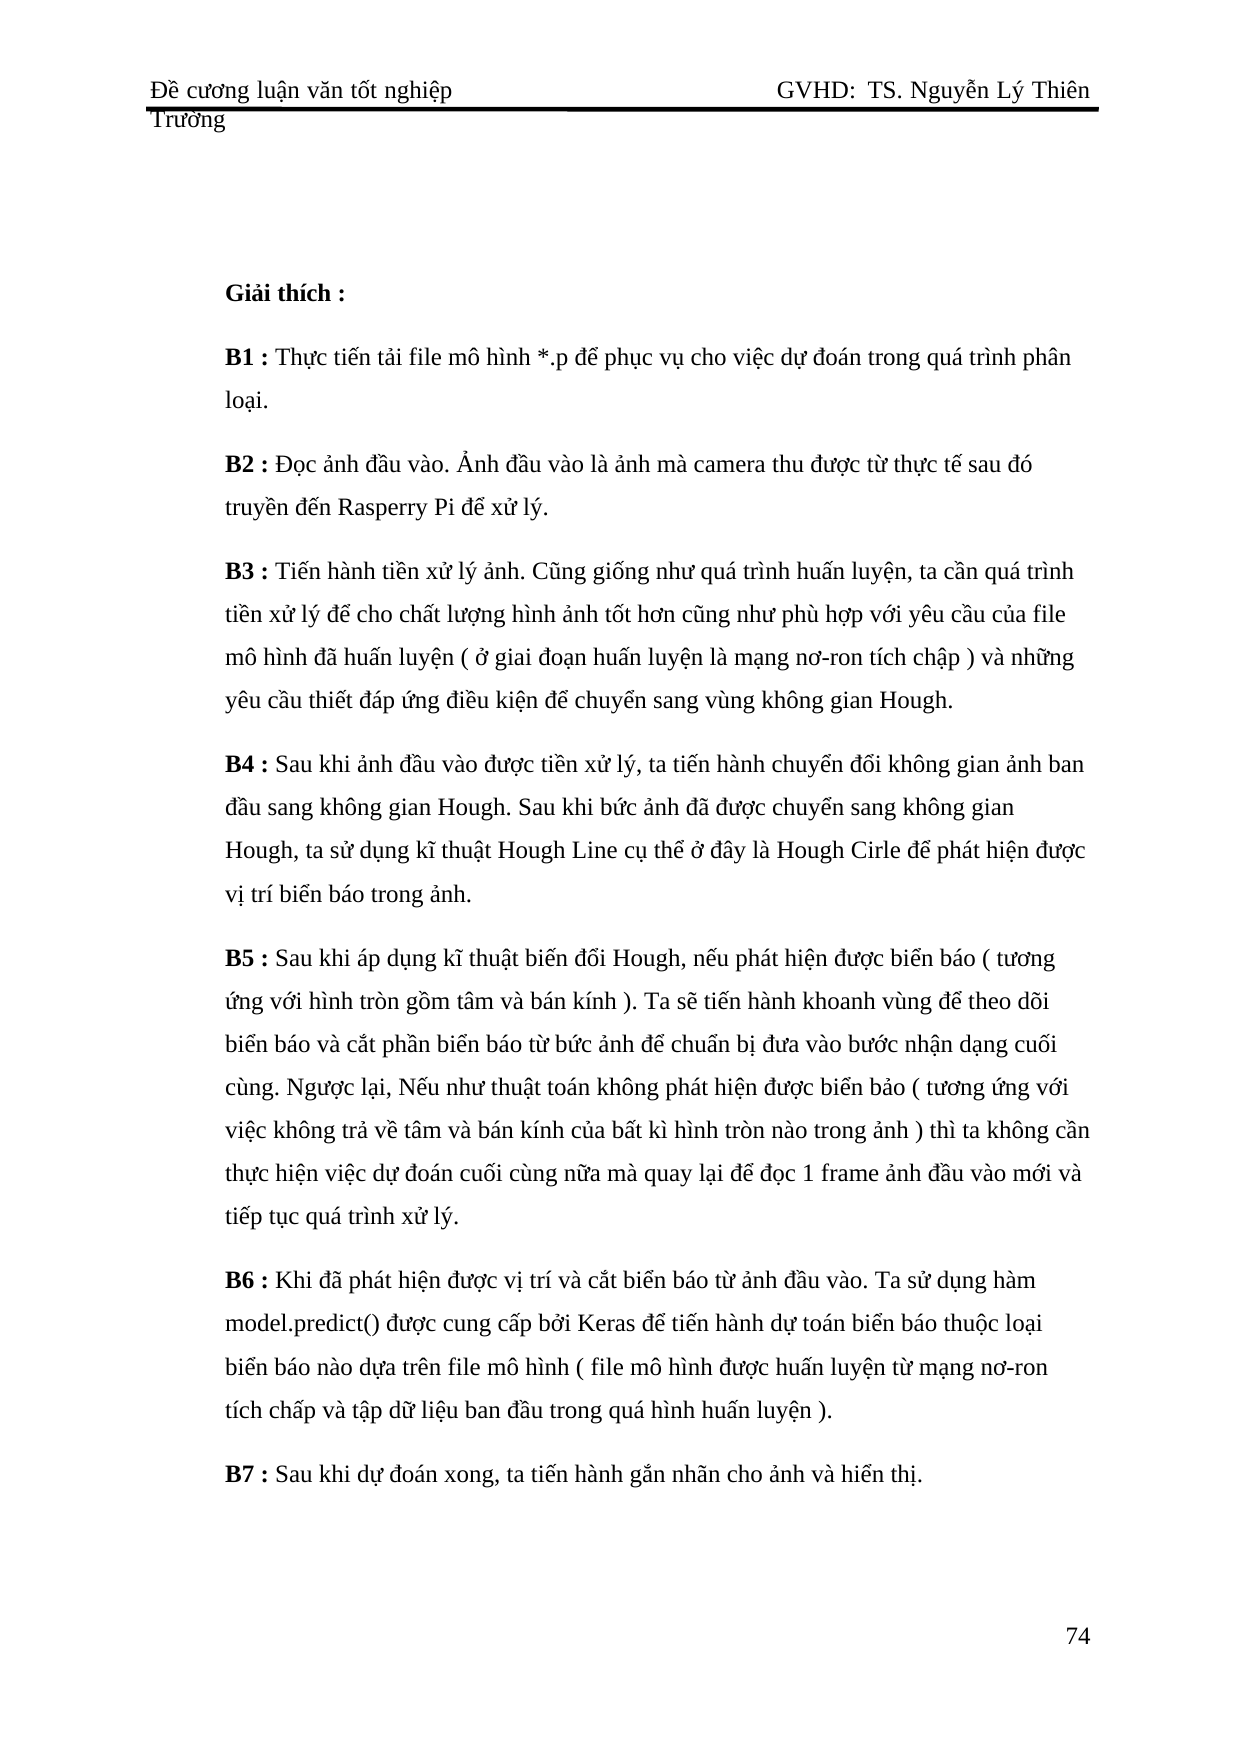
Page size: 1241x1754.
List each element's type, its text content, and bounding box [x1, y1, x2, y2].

text B6 : Khi đã phát hiện được vị trí và cắt biển báo từ ảnh đầu vào. Ta sử dụng hàm model.predict() được cung cấp bởi Keras để tiến hành dự toán biển báo thuộc loại biển báo nào dựa trên file mô hình ( file mô hình được huấn luyện từ mạng nơ-ron tích chấp và tập dữ liệu ban đầu trong quá hình huấn luyện ). [225, 1265, 1090, 1423]
text B7 : Sau khi dự đoán xong, ta tiến hành gắn nhãn cho ảnh và hiển thị. [225, 1459, 1090, 1487]
text B3 : Tiến hành tiền xử lý ảnh. Cũng giống như quá trình huấn luyện, ta cần quá trình tiền xử lý để cho chất lượng hình ảnh tốt hơn cũng như phù hợp với yêu cầu của file mô hình đã huấn luyện ( ở giai đoạn huấn luyện là mạng nơ-ron tích chập ) và những yêu cầu thiết đáp ứng điều kiện để chuyển sang vùng không gian Hough. [225, 556, 1090, 714]
text B2 : Đọc ảnh đầu vào. Ảnh đầu vào là ảnh mà camera thu được từ thực tế sau đó truyền đến Rasperry Pi để xử lý. [225, 449, 1090, 521]
text B4 : Sau khi ảnh đầu vào được tiền xử lý, ta tiến hành chuyển đổi không gian ảnh ban đầu sang không gian Hough. Sau khi bức ảnh đã được chuyển sang không gian Hough, ta sử dụng kĩ thuật Hough Line cụ thể ở đây là Hough Cirle để phát hiện được vị trí biển báo trong ảnh. [225, 749, 1090, 907]
text Giải thích : [150, 278, 1090, 307]
text B1 : Thực tiến tải file mô hình *.p để phục vụ cho việc dự đoán trong quá trình phân loại. [225, 342, 1090, 414]
text B5 : Sau khi áp dụng kĩ thuật biến đổi Hough, nếu phát hiện được biển báo ( tương ứng với hình tròn gồm tâm và bán kính ). Ta sẽ tiến hành khoanh vùng để theo dõi biển báo và cắt phần biển báo từ bức ảnh để chuẩn bị đưa vào bước nhận dạng cuối cùng. Ngược lại, Nếu như thuật toán không phát hiện được biển bảo ( tương ứng với việc không trả về tâm và bán kính của bất kì hình tròn nào trong ảnh ) thì ta không cần thực hiện việc dự đoán cuối cùng nữa mà quay lại để đọc 1 frame ảnh đầu vào mới và tiếp tục quá trình xử lý. [225, 943, 1090, 1230]
